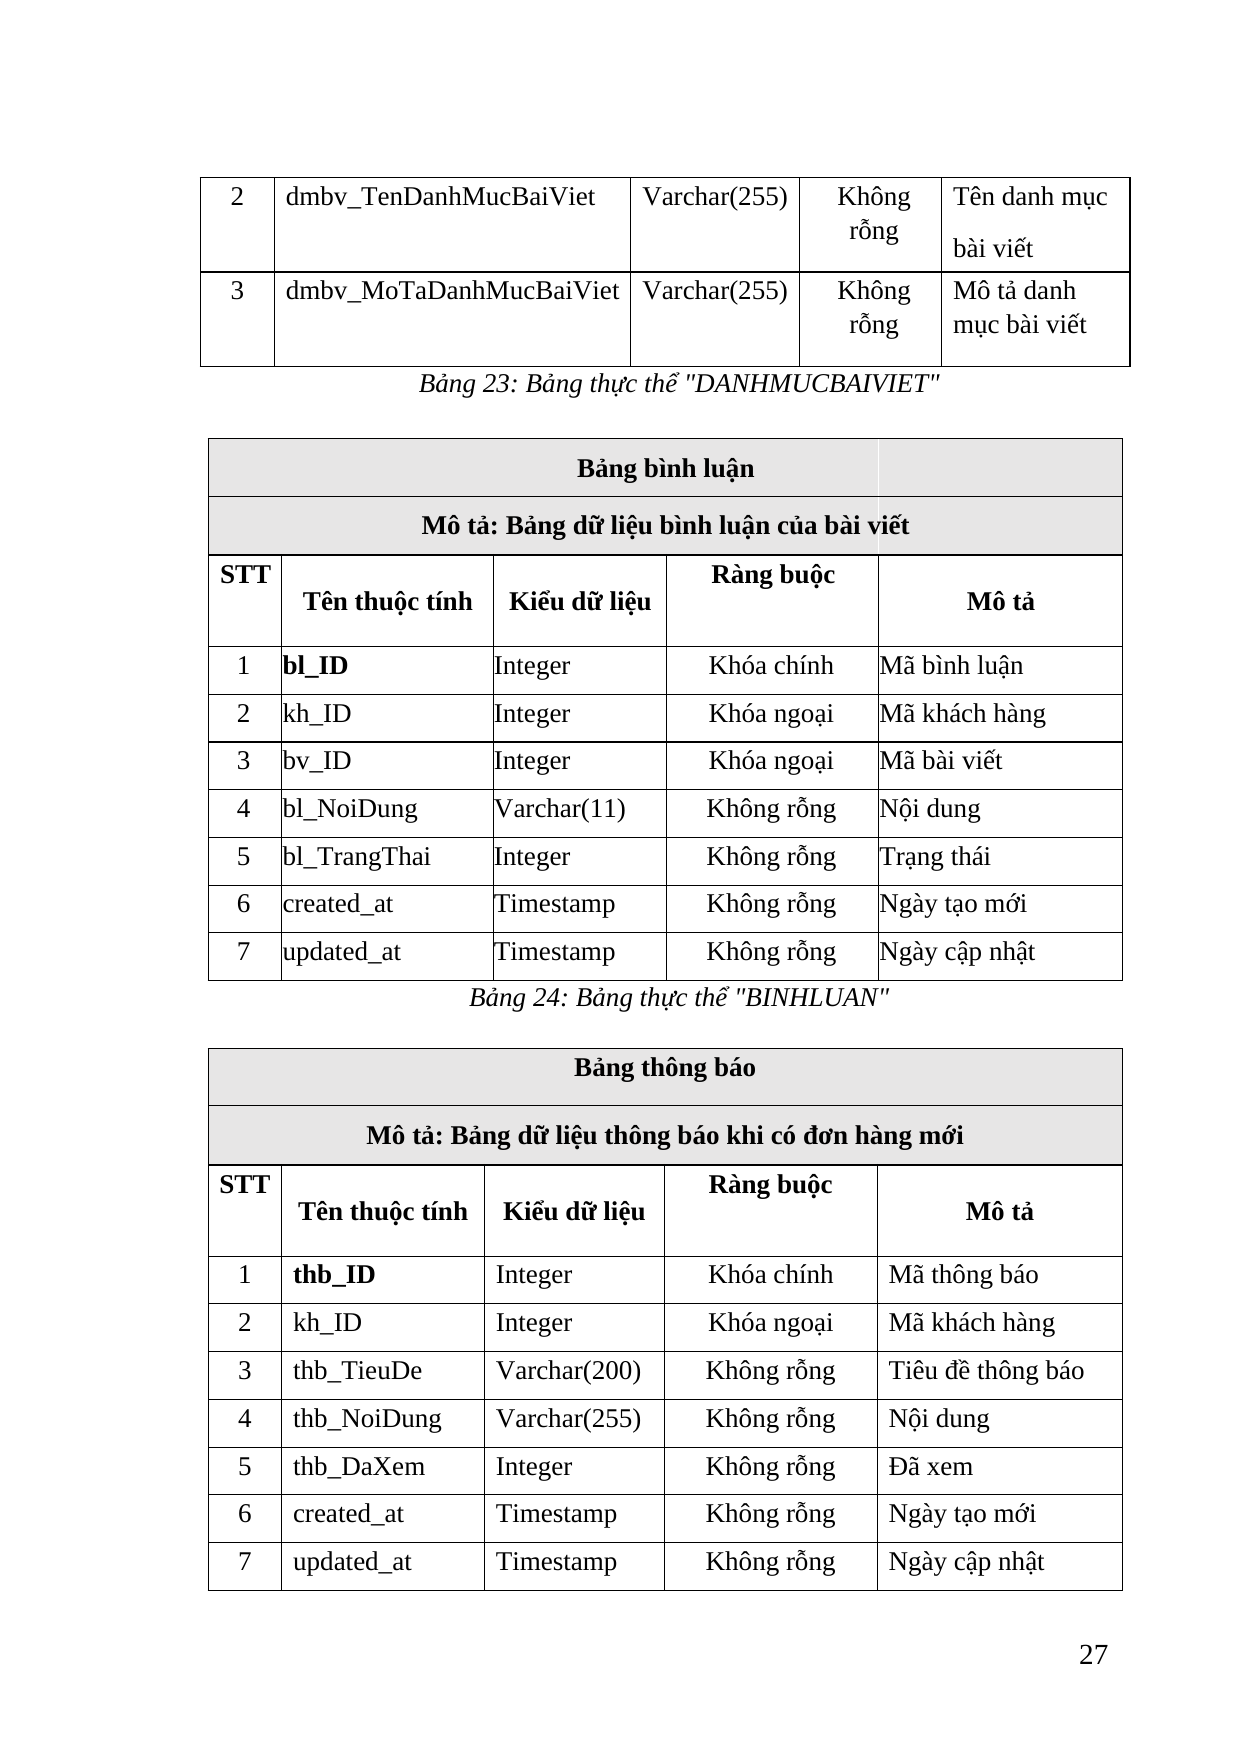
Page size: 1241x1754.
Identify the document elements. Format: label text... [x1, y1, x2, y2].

table_cell 5 [209, 838, 281, 884]
table_cell Không rỗng [667, 790, 878, 837]
table_cell Không rỗng [667, 886, 878, 932]
table_cell bl_ID [282, 647, 493, 694]
table_cell Varchar(255) [631, 178, 799, 271]
table_cell Ràng buộc [665, 1166, 877, 1256]
table_cell Trạng thái [879, 838, 1122, 884]
table_cell 3 [209, 1352, 281, 1399]
table_header [879, 439, 1122, 496]
table_cell Varchar(200) [485, 1352, 664, 1399]
table_cell 6 [209, 1495, 281, 1542]
table_cell Ngày cập nhật [879, 933, 1122, 980]
text Bảng 24: Bảng thực thể "BINHLUAN" [192, 981, 889, 1012]
table_cell Ngày cập nhật [878, 1543, 1122, 1590]
table_cell Timestamp [485, 1543, 664, 1590]
table_cell Không rỗng [665, 1543, 877, 1590]
table_cell dmbv_MoTaDanhMucBaiViet [275, 273, 630, 366]
table_cell thb_ID [282, 1257, 484, 1303]
text Bảng 23: Bảng thực thể "DANHMUCBAIVIET" [192, 367, 940, 398]
table_cell Đã xem [878, 1448, 1122, 1494]
table_cell created_at [282, 1495, 484, 1542]
table_cell Mã thông báo [878, 1257, 1122, 1303]
table_cell Nội dung [879, 790, 1122, 837]
table_cell 2 [209, 695, 281, 741]
table_cell Không rỗng [800, 178, 941, 271]
table_cell kh_ID [282, 1304, 484, 1351]
table_cell viết [879, 497, 1122, 554]
table_cell Khóa ngoại [667, 743, 878, 789]
table_cell Mô tả [879, 556, 1122, 646]
table_cell Mô tả: Bảng dữ liệu bình luận của bài [282, 497, 878, 554]
table_cell 4 [209, 1400, 281, 1447]
table_cell Khóa chính [665, 1257, 877, 1303]
table_cell Timestamp [485, 1495, 664, 1542]
table_cell Integer [494, 695, 666, 741]
table_cell bv_ID [282, 743, 493, 789]
table_cell Kiểu dữ liệu [485, 1166, 664, 1256]
table_cell [209, 497, 282, 554]
table_cell 3 [201, 273, 274, 366]
table_cell Khóa chính [667, 647, 878, 694]
table_cell 5 [209, 1448, 281, 1494]
table_cell created_at [282, 886, 493, 932]
table_cell 1 [209, 1257, 281, 1303]
table_header Bảng bình luận [282, 439, 878, 496]
table_cell Không rỗng [665, 1352, 877, 1399]
table_cell Không rỗng [665, 1495, 877, 1542]
table_cell Mã bình luận [879, 647, 1122, 694]
table_cell Mô tả: Bảng dữ liệu thông báo khi có đơn hàng mới [282, 1106, 1122, 1164]
table_cell bl_NoiDung [282, 790, 493, 837]
table_cell Mã khách hàng [878, 1304, 1122, 1351]
table_cell 2 [201, 178, 274, 271]
table_cell updated_at [282, 933, 493, 980]
table_cell Nội dung [878, 1400, 1122, 1447]
table_cell 1 [209, 647, 281, 694]
table_cell bl_TrangThai [282, 838, 493, 884]
table_cell Integer [485, 1304, 664, 1351]
table_cell 2 [209, 1304, 281, 1351]
table_cell Không rỗng [665, 1400, 877, 1447]
table_cell Integer [485, 1257, 664, 1303]
table_cell Khóa ngoại [665, 1304, 877, 1351]
table_cell Kiểu dữ liệu [494, 556, 666, 646]
table_cell dmbv_TenDanhMucBaiViet [275, 178, 630, 271]
table_cell Integer [494, 743, 666, 789]
table_cell Mô tả [878, 1166, 1122, 1256]
table_cell Timestamp [494, 886, 666, 932]
table_cell [209, 1106, 282, 1164]
table_cell kh_ID [282, 695, 493, 741]
table_cell Integer [494, 838, 666, 884]
table_cell 6 [209, 886, 281, 932]
table_cell Không rỗng [667, 933, 878, 980]
table_header [209, 439, 282, 496]
table_cell Mã bài viết [879, 743, 1122, 789]
table_cell STT [209, 556, 281, 646]
table_cell STT [209, 1166, 281, 1256]
table_cell Varchar(11) [494, 790, 666, 837]
table_cell Integer [494, 647, 666, 694]
table_cell 7 [209, 1543, 281, 1590]
table_cell Tiêu đề thông báo [878, 1352, 1122, 1399]
table_cell Tên thuộc tính [282, 556, 493, 646]
table_cell thb_NoiDung [282, 1400, 484, 1447]
table_cell 3 [209, 743, 281, 789]
table_cell thb_DaXem [282, 1448, 484, 1494]
table_cell Không rỗng [800, 273, 941, 366]
table_cell thb_TieuDe [282, 1352, 484, 1399]
table_cell Tên danh mục bài viết [942, 178, 1129, 271]
table_cell Khóa ngoại [667, 695, 878, 741]
table_cell Varchar(255) [631, 273, 799, 366]
table_cell Không rỗng [665, 1448, 877, 1494]
table_header Bảng thông báo [282, 1049, 1122, 1105]
table_cell Tên thuộc tính [282, 1166, 484, 1256]
table_cell Varchar(255) [485, 1400, 664, 1447]
table_cell 7 [209, 933, 281, 980]
table_cell Không rỗng [667, 838, 878, 884]
table_cell Ngày tạo mới [878, 1495, 1122, 1542]
table_cell Mô tả danh mục bài viết [942, 273, 1129, 366]
table_cell updated_at [282, 1543, 484, 1590]
table_header [209, 1049, 282, 1105]
table_cell Integer [485, 1448, 664, 1494]
table_cell Ràng buộc [667, 556, 878, 646]
table_cell Ngày tạo mới [879, 886, 1122, 932]
table_cell Mã khách hàng [879, 695, 1122, 741]
table_cell 4 [209, 790, 281, 837]
table_cell Timestamp [494, 933, 666, 980]
